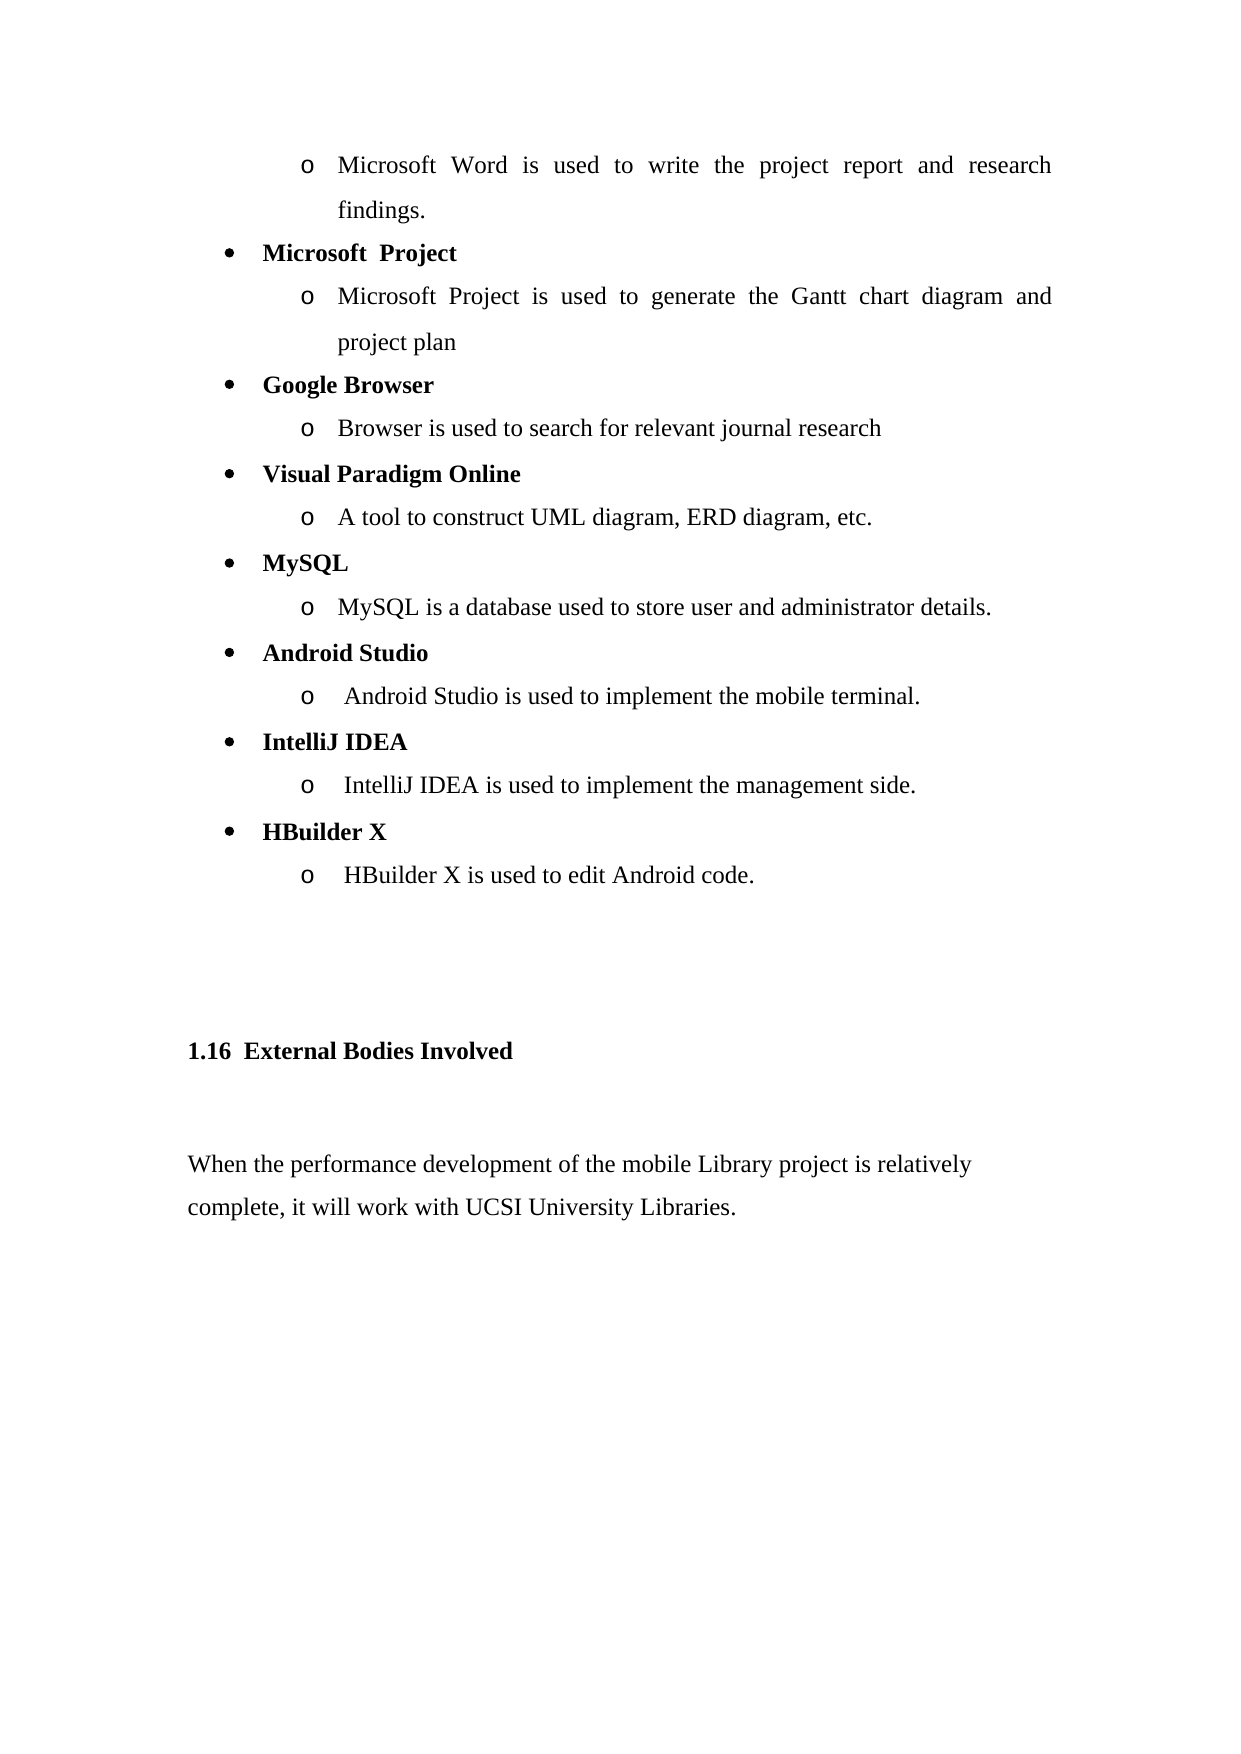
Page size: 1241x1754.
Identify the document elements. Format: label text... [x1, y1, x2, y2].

list Android Studio is used to implement the mobile terminal. [300, 681, 1053, 712]
list Google Browser [225, 370, 1053, 398]
list HBuilder X [225, 817, 1053, 845]
list Microsoft Project [225, 238, 1053, 267]
list MySQL is a database used to store user and administrator details. [300, 592, 1053, 622]
list Visual Paradigm Online [225, 459, 1053, 488]
list HBuilder X is used to edit Android code. [300, 860, 1053, 891]
list MySQL [225, 548, 1053, 577]
list Microsoft Word is used to write the project report and research findings. [300, 150, 1053, 224]
list IntelliJ IDEA [225, 727, 1053, 756]
text When the performance development of the mobile Library project is relatively complete, it will work with UCSI University Libraries. [187, 1149, 1053, 1221]
list IntelliJ IDEA is used to implement the management side. [300, 770, 1053, 801]
list Microsoft Project is used to generate the Gantt chart diagram and project plan [300, 281, 1053, 355]
subtitle External Bodies Involved [187, 1036, 1053, 1065]
list A tool to construct UML diagram, ERD diagram, etc. [300, 502, 1053, 533]
list Browser is used to search for relevant journal research [300, 413, 1053, 444]
list Android Studio [225, 638, 1053, 667]
